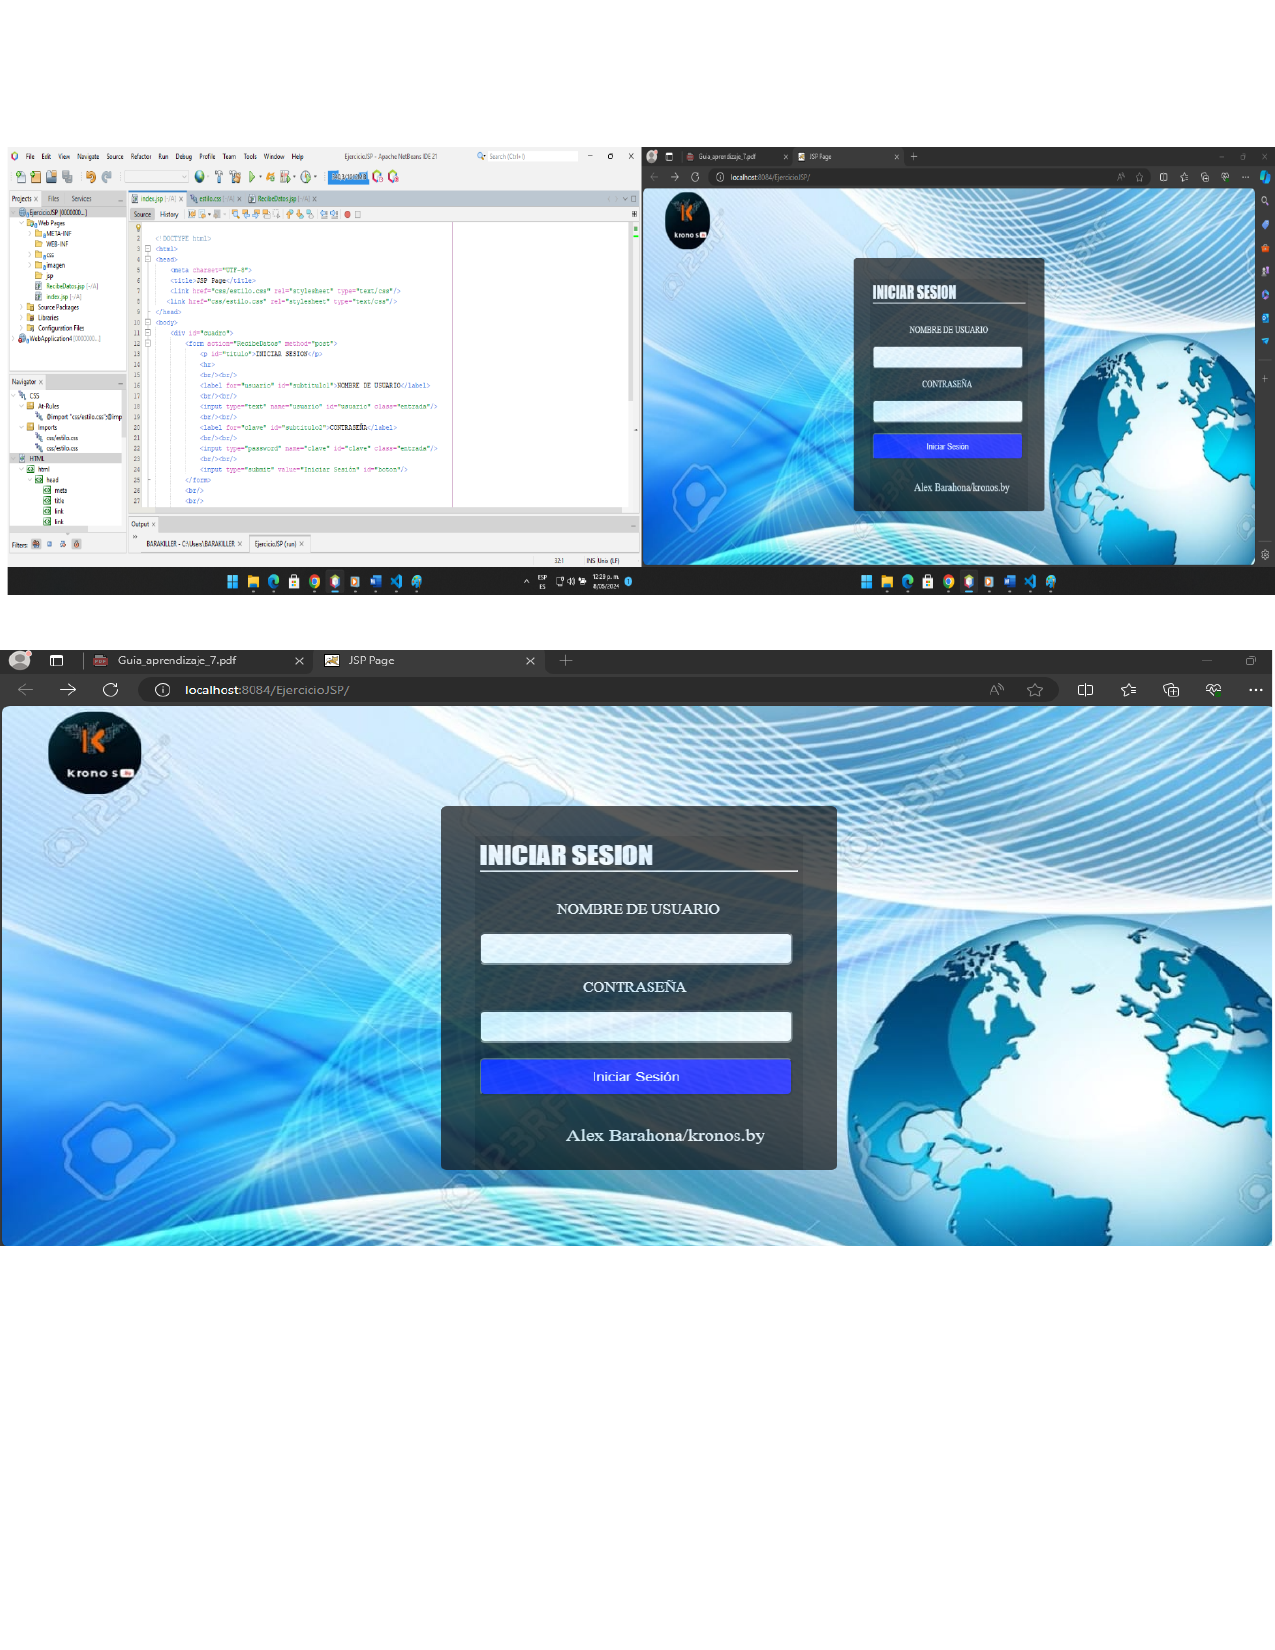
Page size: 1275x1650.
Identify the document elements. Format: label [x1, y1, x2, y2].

picture [7, 147, 1275, 595]
picture [0, 650, 1273, 1246]
